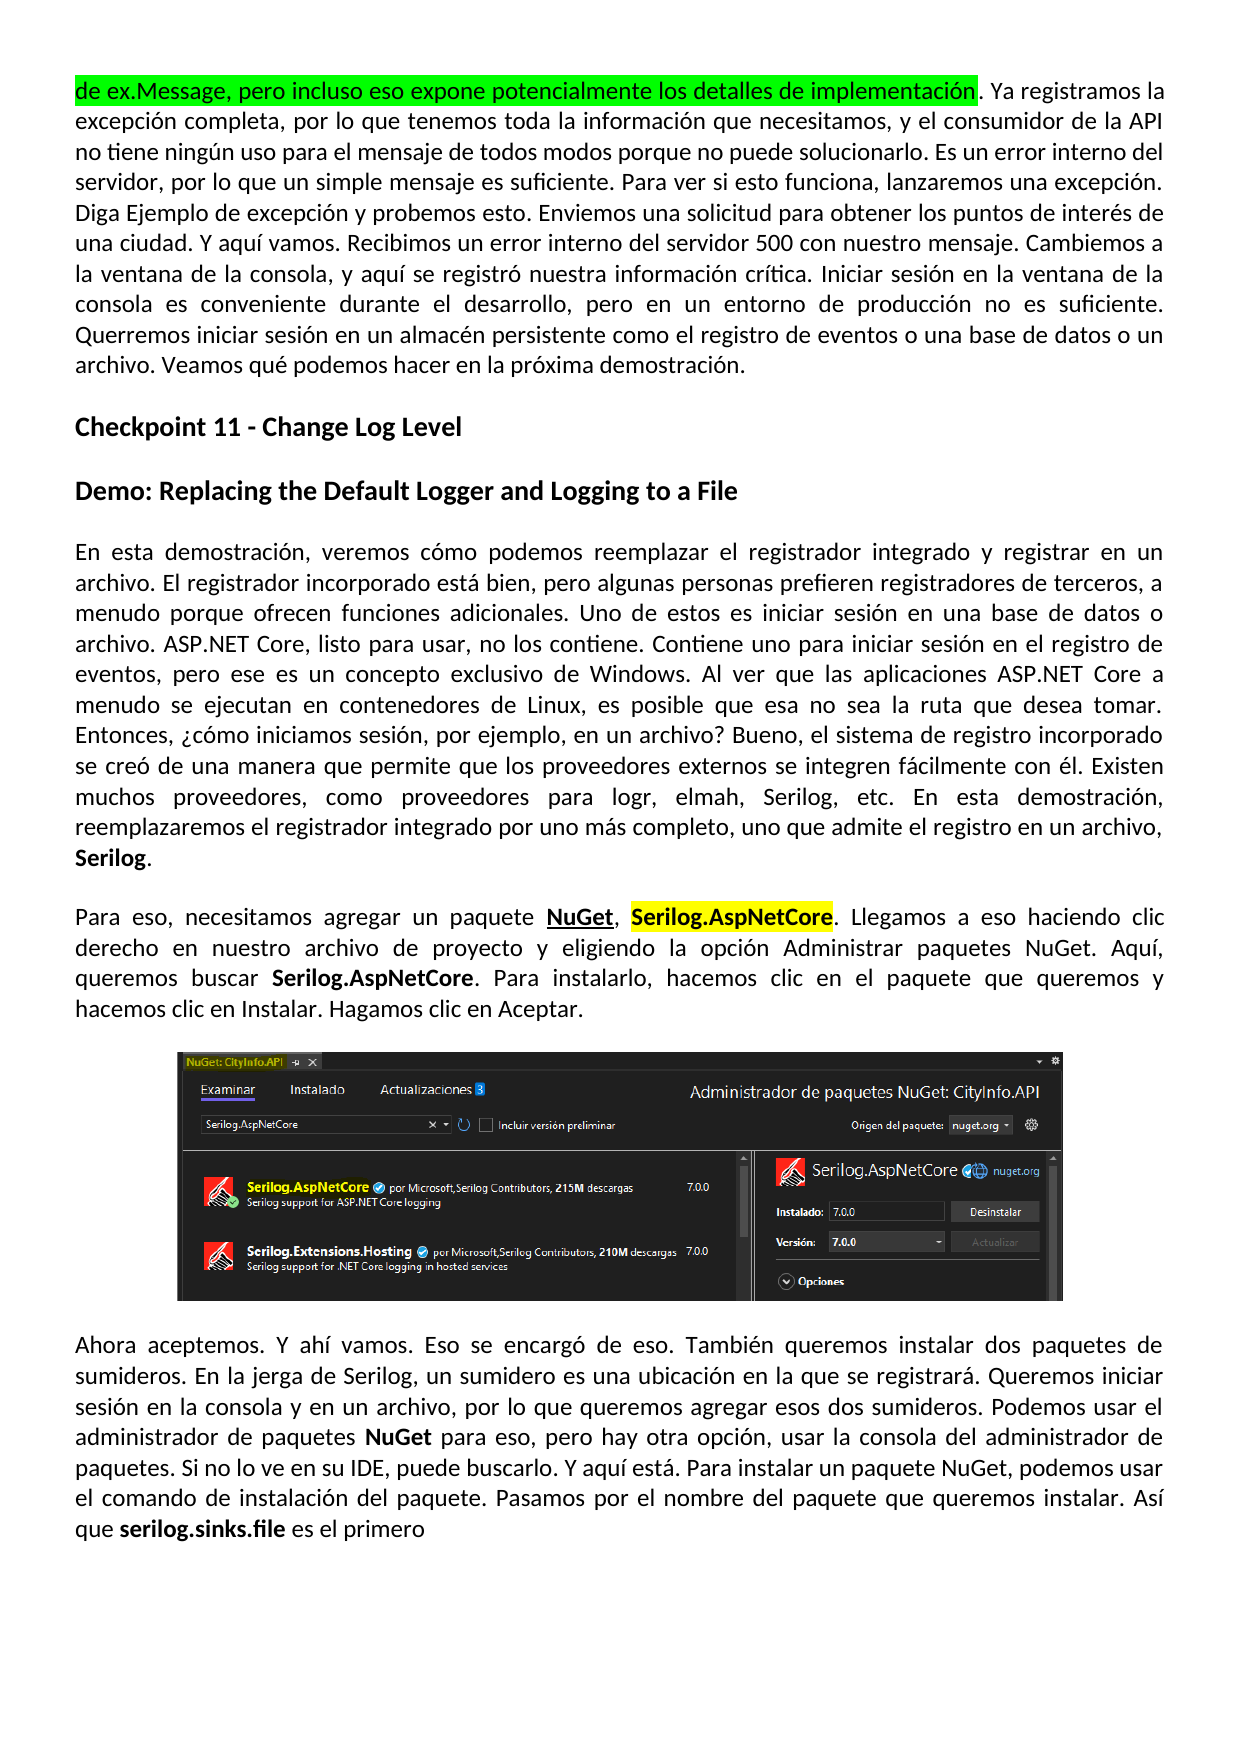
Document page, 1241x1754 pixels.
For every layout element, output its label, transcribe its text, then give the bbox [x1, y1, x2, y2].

text En esta demostración, veremos cómo podemos reemplazar el registrador integrado y registrar en un archivo. El registrador incorporado está bien, pero algunas personas prefieren registradores de terceros, a menudo porque ofrecen funciones adicionales. Uno de estos es iniciar sesión en una base de datos o archivo. ASP.NET Core, listo para usar, no los contiene. Contiene uno para iniciar sesión en el registro de eventos, pero ese es un concepto exclusivo de Windows. Al ver que las aplicaciones ASP.NET Core a menudo se ejecutan en contenedores de Linux, es posible que esa no sea la ruta que desea tomar. Entonces, ¿cómo iniciamos sesión, por ejemplo, en un archivo? Bueno, el sistema de registro incorporado se creó de una manera que permite que los proveedores externos se integren fácilmente con él. Existen muchos proveedores, como proveedores para logr, elmah, Serilog, etc. En esta demostración, reemplazaremos el registrador integrado por uno más completo, uno que admite el registro en un archivo, Serilog. [75, 536, 1165, 872]
text Ahora aceptemos. Y ahí vamos. Eso se encargó de eso. También queremos instalar dos paquetes de sumideros. En la jerga de Serilog, un sumidero es una ubicación en la que se registrará. Queremos iniciar sesión en la consola y en un archivo, por lo que queremos agregar esos dos sumideros. Podemos usar el administrador de paquetes NuGet para eso, pero hay otra opción, usar la consola del administrador de paquetes. Si no lo ve en su IDE, puede buscarlo. Y aquí está. Para instalar un paquete NuGet, podemos usar el comando de instalación del paquete. Pasamos por el nombre del paquete que queremos instalar. Así que serilog.sinks.file es el primero [75, 1330, 1165, 1543]
text Checkpoint 11 - Change Log Level [75, 409, 1165, 444]
text Para eso, necesitamos agregar un paquete NuGet, Serilog.AspNetCore. Llegamos a eso haciendo clic derecho en nuestro archivo de proyecto y eligiendo la opción Administrar paquetes NuGet. Aquí, queremos buscar Serilog.AspNetCore. Para instalarlo, hacemos clic en el paquete que queremos y hacemos clic en Instalar. Hagamos clic en Aceptar. [75, 901, 1165, 1023]
text Demo: Replacing the Default Logger and Logging to a File [75, 473, 1165, 507]
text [75, 75, 1165, 380]
picture [177, 1052, 1063, 1301]
